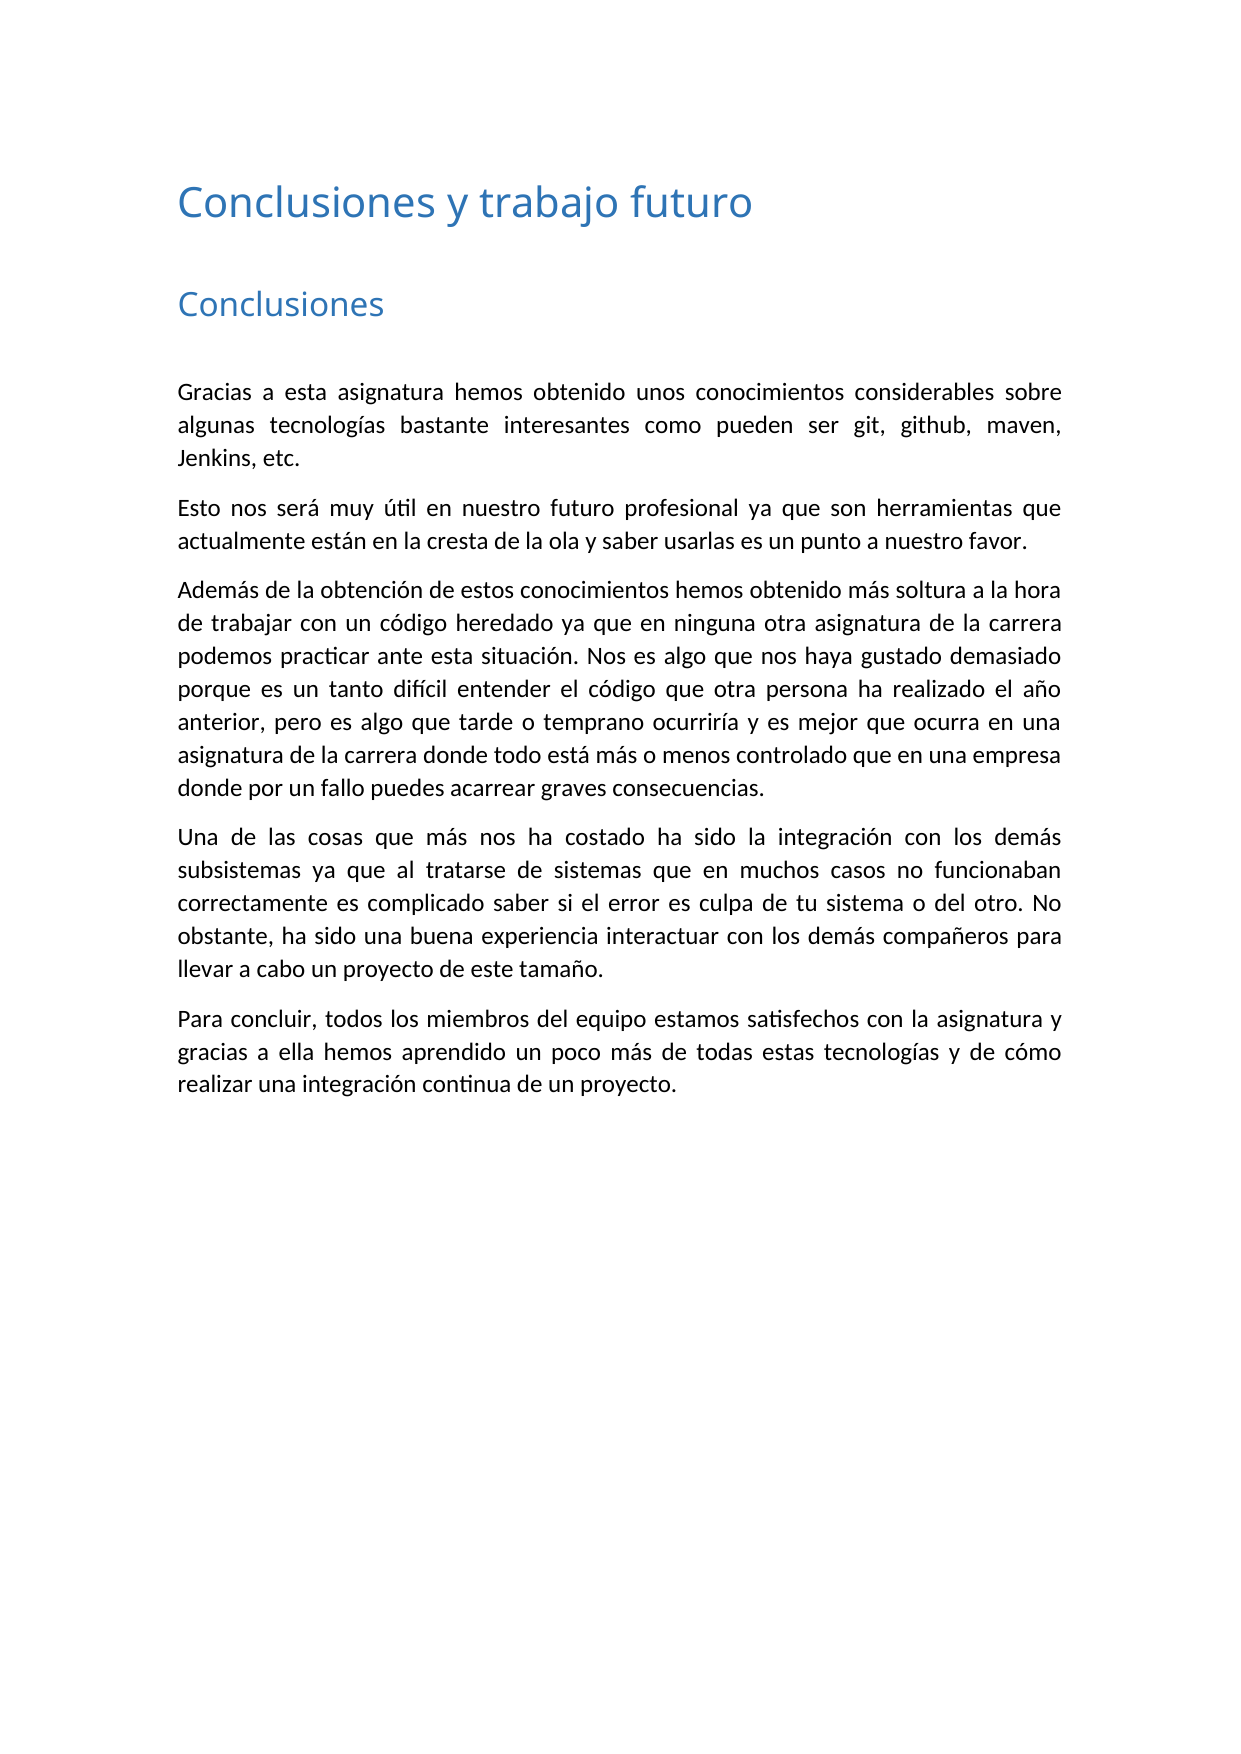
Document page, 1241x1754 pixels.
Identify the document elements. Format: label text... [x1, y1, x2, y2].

text Esto nos será muy útil en nuestro futuro profesional ya que son herramientas que actualmente están en la cresta de la ola y saber usarlas es un punto a nuestro favor. [177, 492, 1063, 555]
subtitle Conclusiones y trabajo futuro [177, 173, 1063, 229]
text Gracias a esta asignatura hemos obtenido unos conocimientos considerables sobre algunas tecnologías bastante interesantes como pueden ser git, github, maven, Jenkins, etc. [177, 377, 1063, 473]
subtitle Conclusiones [177, 281, 1063, 326]
text Además de la obtención de estos conocimientos hemos obtenido más soltura a la hora de trabajar con un código heredado ya que en ninguna otra asignatura de la carrera podemos practicar ante esta situación. Nos es algo que nos haya gustado demasiado porque es un tanto difícil entender el código que otra persona ha realizado el año anterior, pero es algo que tarde o temprano ocurriría y es mejor que ocurra en una asignatura de la carrera donde todo está más o menos controlado que en una empresa donde por un fallo puedes acarrear graves consecuencias. [177, 574, 1063, 802]
text Para concluir, todos los miembros del equipo estamos satisfechos con la asignatura y gracias a ella hemos aprendido un poco más de todas estas tecnologías y de cómo realizar una integración continua de un proyecto. [177, 1003, 1063, 1099]
text Una de las cosas que más nos ha costado ha sido la integración con los demás subsistemas ya que al tratarse de sistemas que en muchos casos no funcionaban correctamente es complicado saber si el error es culpa de tu sistema o del otro. No obstante, ha sido una buena experiencia interactuar con los demás compañeros para llevar a cabo un proyecto de este tamaño. [177, 822, 1063, 984]
